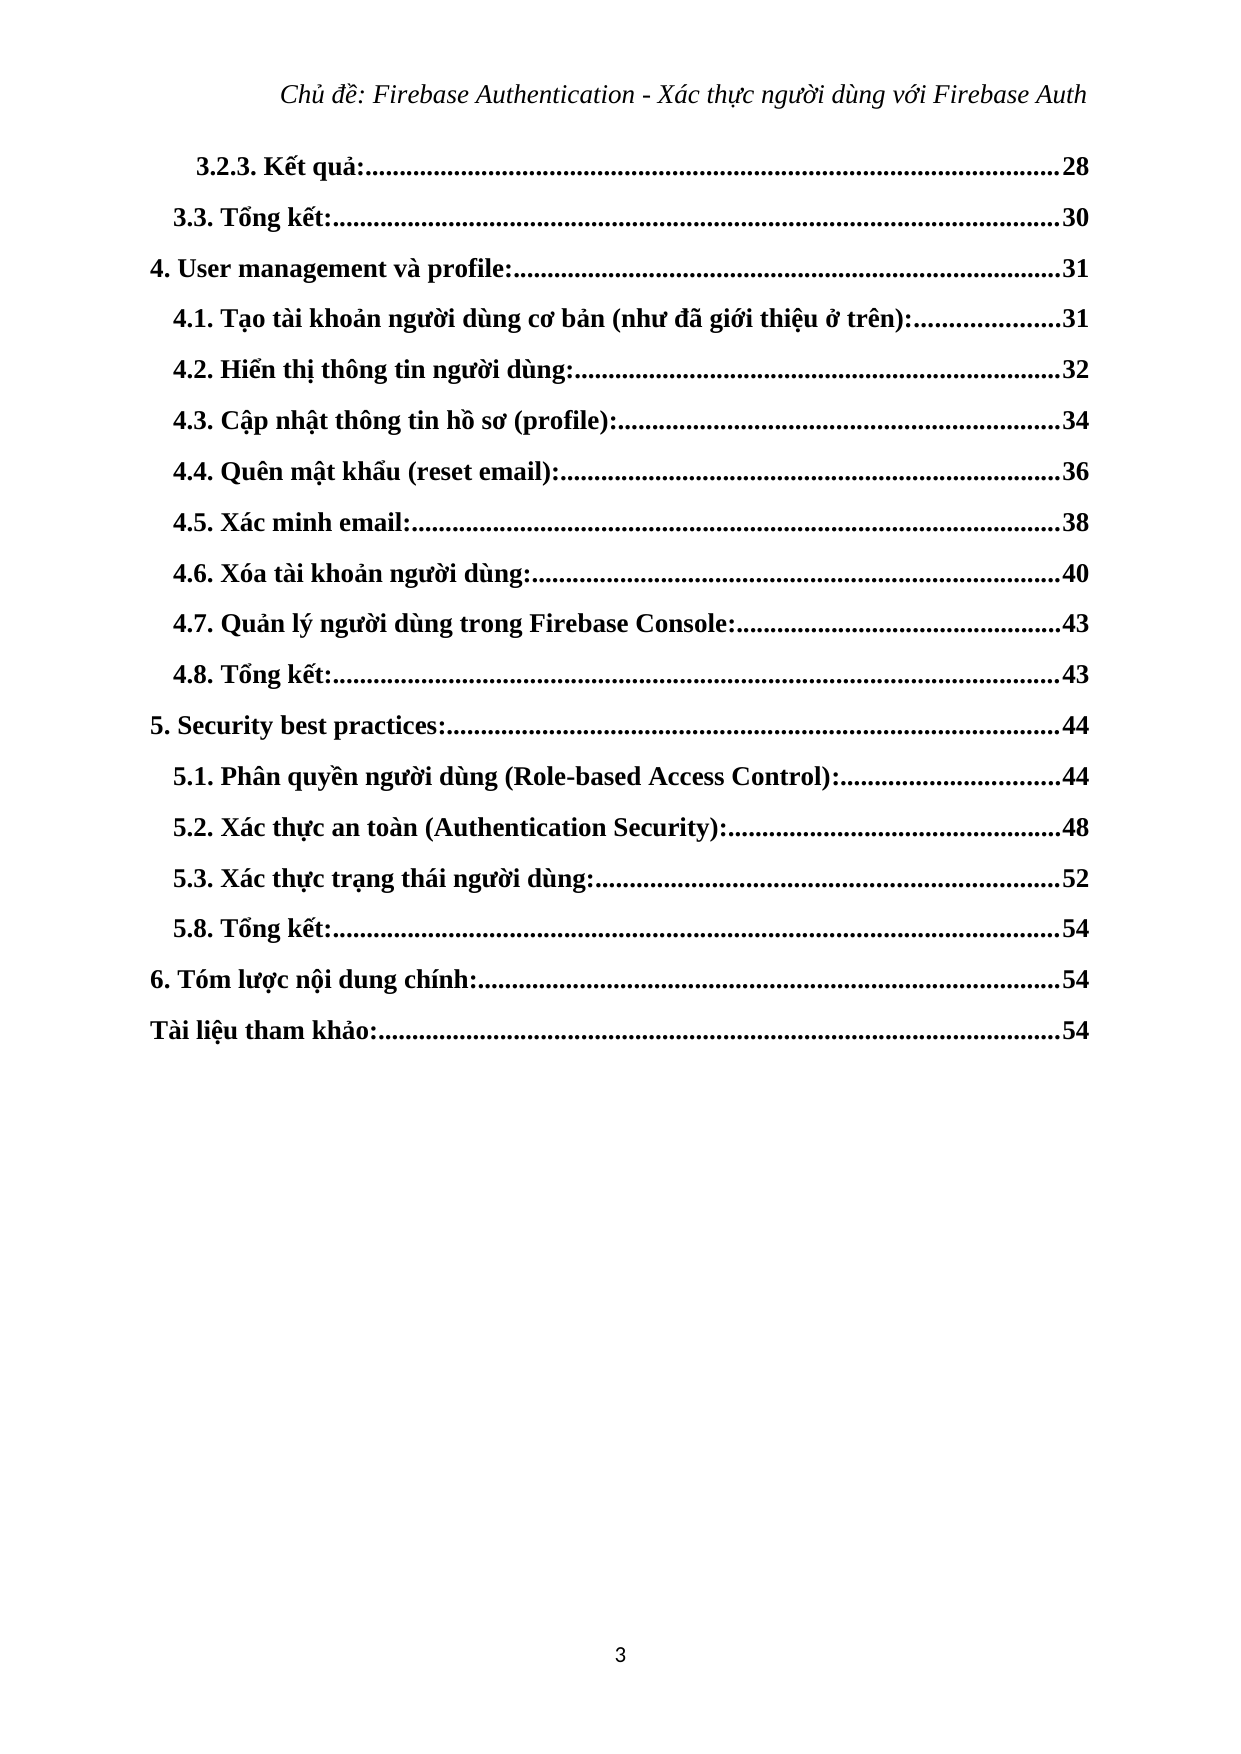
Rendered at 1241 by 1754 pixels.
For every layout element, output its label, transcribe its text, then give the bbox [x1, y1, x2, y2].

text 4.7. Quản lý người dùng trong Firebase Console: 43 [173, 607, 1090, 639]
text 5.3. Xác thực trạng thái người dùng: 52 [173, 862, 1090, 893]
text 4.4. Quên mật khẩu (reset email): 36 [173, 455, 1090, 486]
text 4.6. Xóa tài khoản người dùng: 40 [173, 557, 1090, 588]
text 6. Tóm lược nội dung chính: 54 [150, 963, 1090, 994]
text 4.1. Tạo tài khoản người dùng cơ bản (như đã giới thiệu ở trên): 31 [173, 302, 1090, 334]
text 5.2. Xác thực an toàn (Authentication Security): 48 [173, 811, 1090, 842]
text 5. Security best practices: 44 [150, 709, 1090, 740]
text 4.3. Cập nhật thông tin hồ sơ (profile): 34 [173, 404, 1090, 435]
text 3.2.3. Kết quả: 28 [196, 150, 1090, 181]
text 4.2. Hiển thị thông tin người dùng: 32 [173, 353, 1090, 384]
text 3.3. Tổng kết: 30 [173, 201, 1090, 232]
text 4.8. Tổng kết: 43 [173, 658, 1090, 689]
text 5.1. Phân quyền người dùng (Role-based Access Control): 44 [173, 760, 1090, 791]
text 4.5. Xác minh email: 38 [173, 506, 1090, 537]
text 4. User management và profile: 31 [150, 252, 1090, 283]
text 5.8. Tổng kết: 54 [173, 912, 1090, 944]
text Tài liệu tham khảo: 54 [150, 1014, 1090, 1045]
